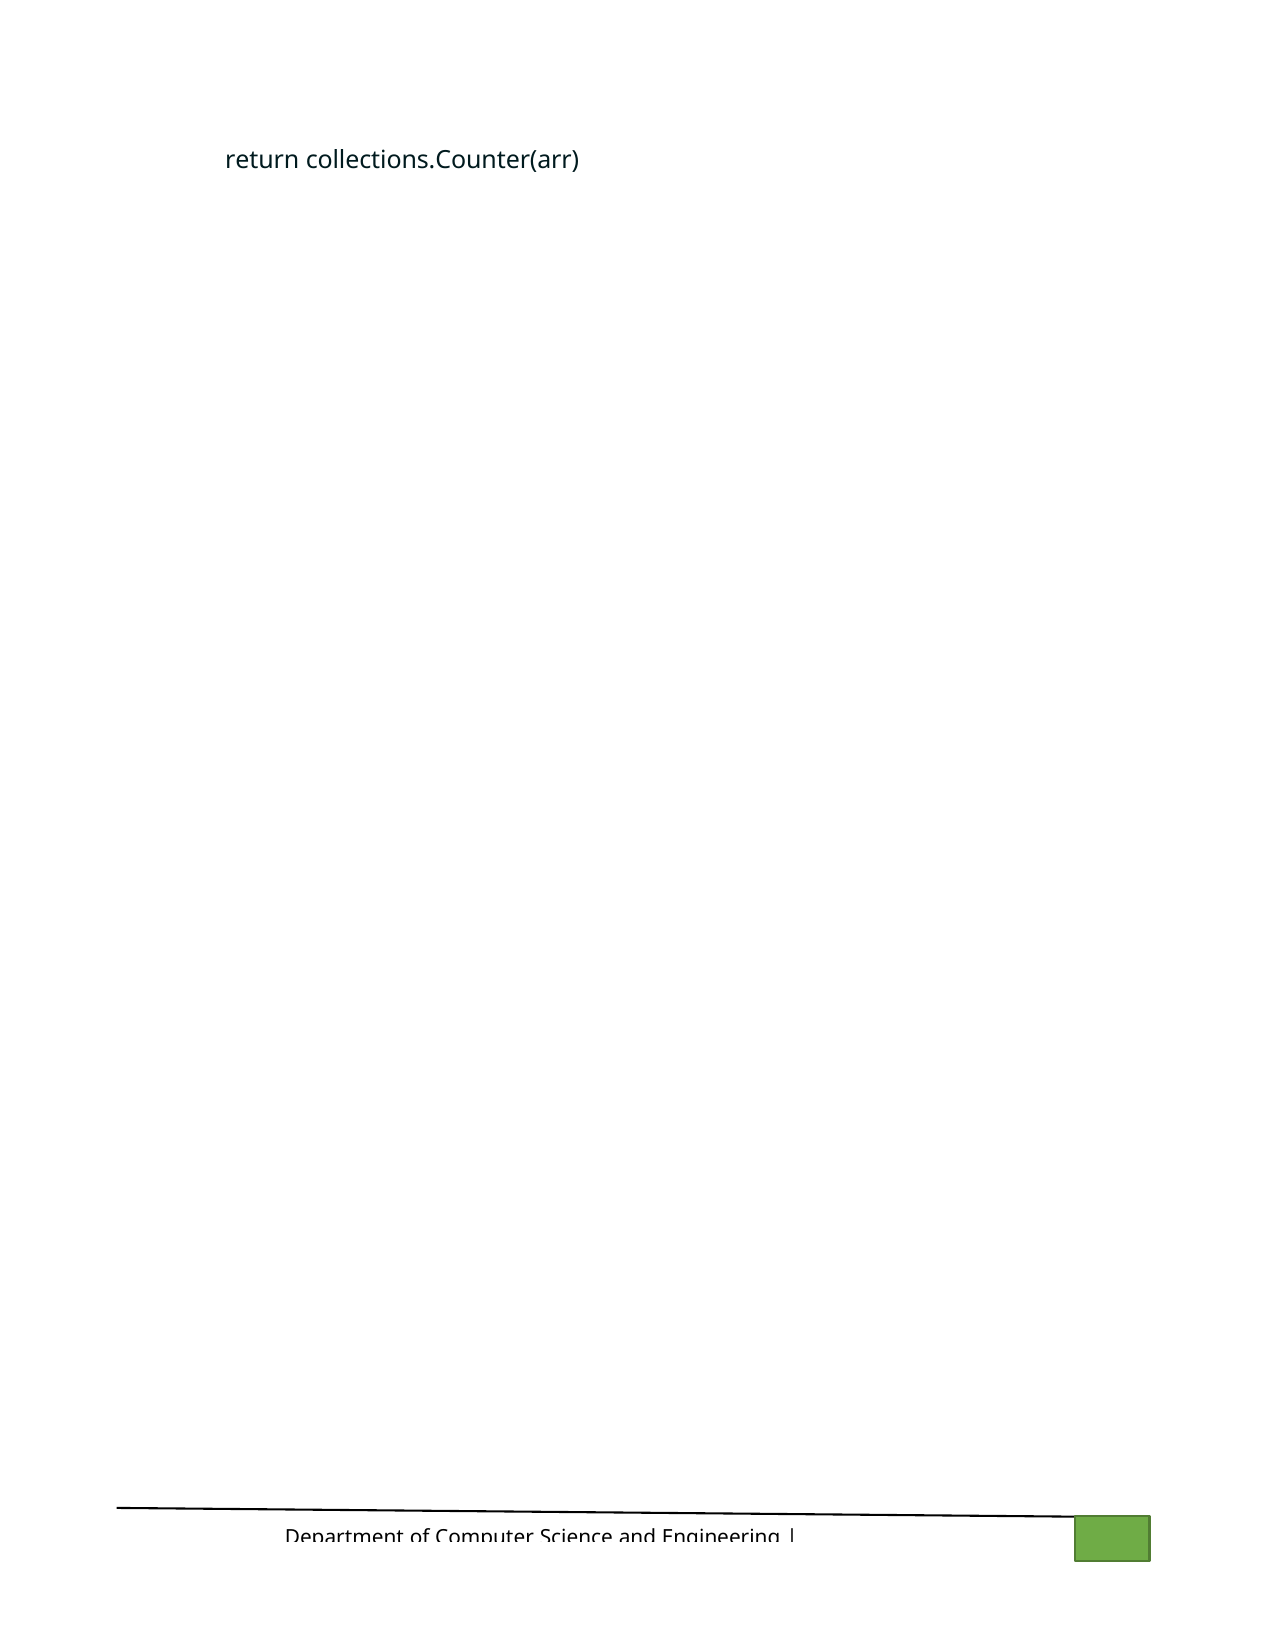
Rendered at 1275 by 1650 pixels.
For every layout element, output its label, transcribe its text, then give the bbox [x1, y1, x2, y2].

text return collections.Counter(arr) [225, 142, 1162, 176]
